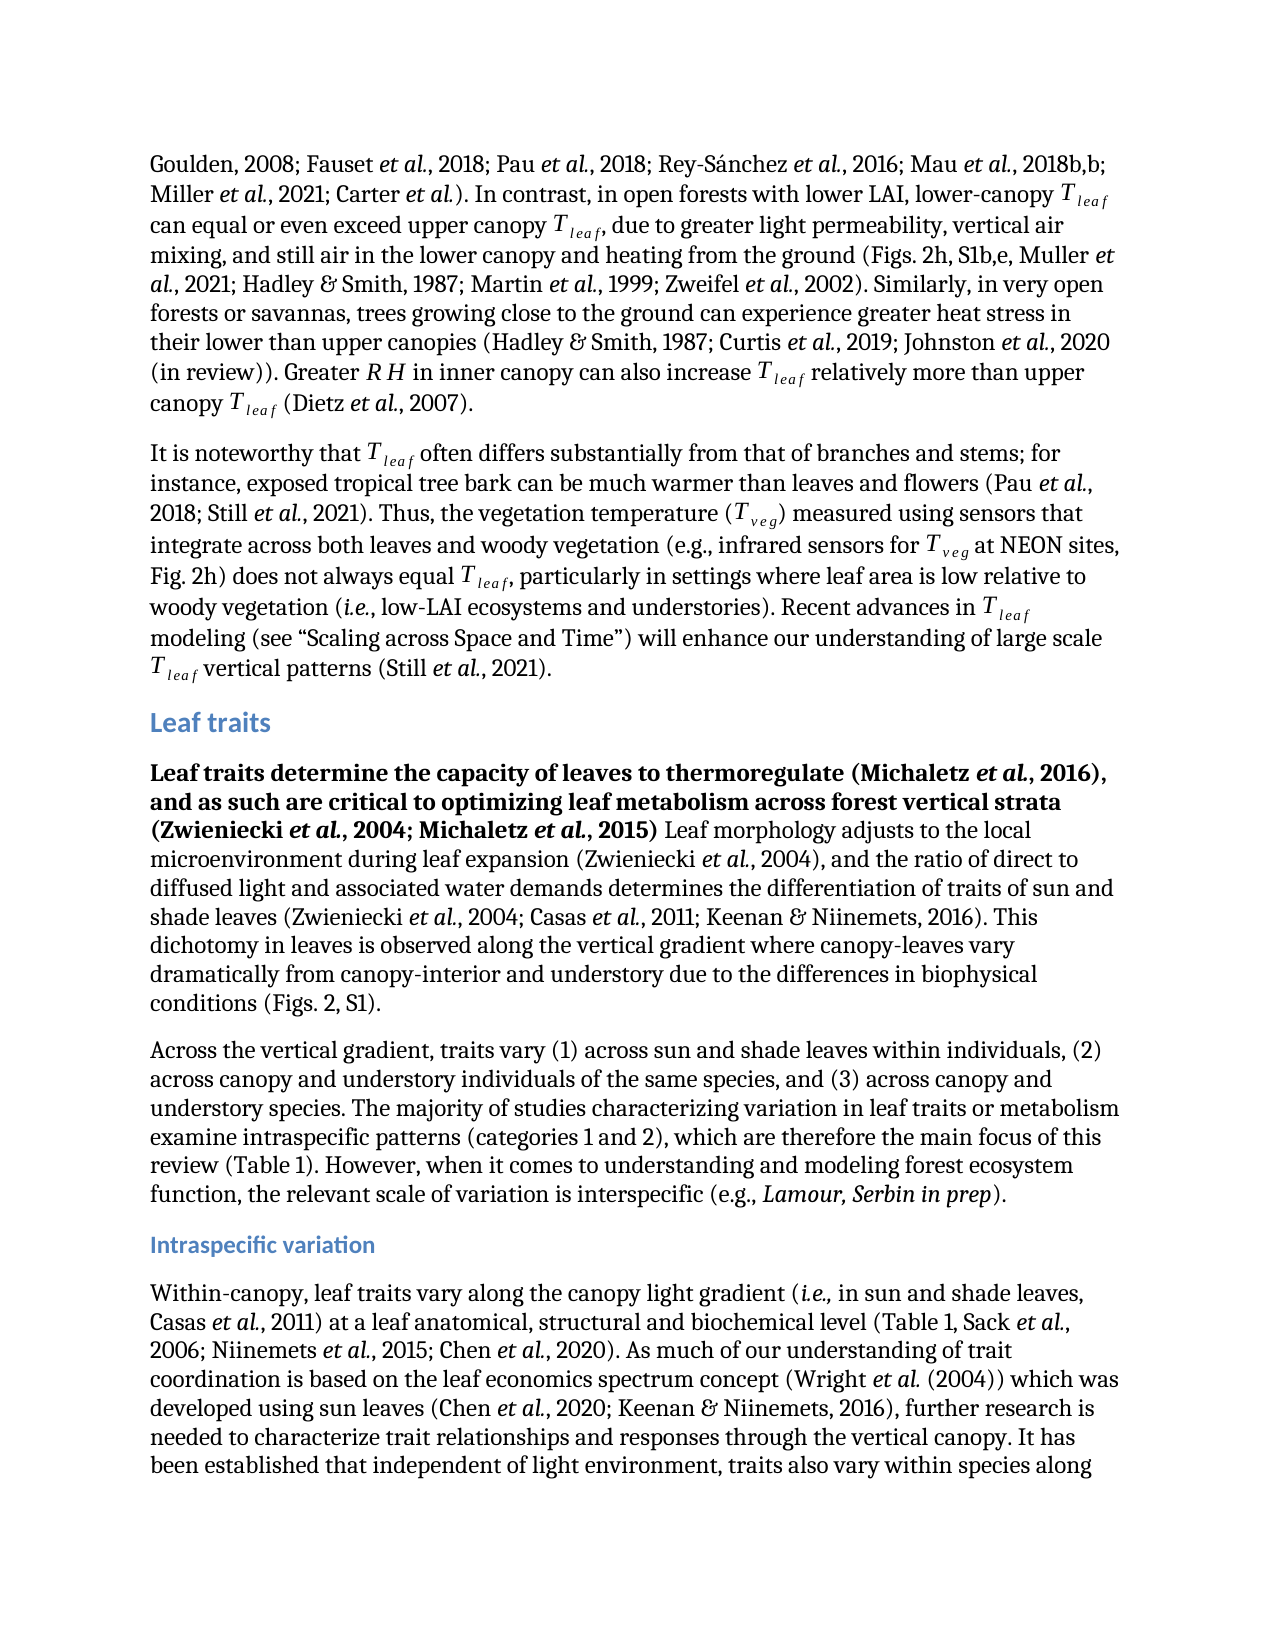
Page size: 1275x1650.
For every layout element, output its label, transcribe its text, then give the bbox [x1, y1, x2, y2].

text It is noteworthy that often differs substantially from that of branches and stems; for instance, exposed tropical tree bark can be much warmer than leaves and flowers (Pau et al., 2018; Still et al., 2021). Thus, the vegetation temperature () measured using sensors that integrate across both leaves and woody vegetation (e.g., infrared sensors for at NEON sites, Fig. 2h) does not always equal , particularly in settings where leaf area is low relative to woody vegetation (i.e., low-LAI ecosystems and understories). Recent advances in modeling (see “Scaling across Space and Time”) will enhance our understanding of large scale vertical patterns (Still et al., 2021). [150, 438, 1125, 683]
text Across the vertical gradient, traits vary (1) across sun and shade leaves within individuals, (2) across canopy and understory individuals of the same species, and (3) across canopy and understory species. The majority of studies characterizing variation in leaf traits or metabolism examine intraspecific patterns (categories 1 and 2), which are therefore the main focus of this review (Table 1). However, when it comes to understanding and modeling forest ecosystem function, the relevant scale of variation is interspecific (e.g., Lamour, Serbin in prep). [150, 1036, 1125, 1209]
subtitle Intraspecific variation [150, 1229, 1125, 1260]
text Leaf traits determine the capacity of leaves to thermoregulate (Michaletz et al., 2016), and as such are critical to optimizing leaf metabolism across forest vertical strata (Zwieniecki et al., 2004; Michaletz et al., 2015) Leaf morphology adjusts to the local microenvironment during leaf expansion (Zwieniecki et al., 2004), and the ratio of direct to diffused light and associated water demands determines the differentiation of traits of sun and shade leaves (Zwieniecki et al., 2004; Casas et al., 2011; Keenan & Niinemets, 2016). This dichotomy in leaves is observed along the vertical gradient where canopy-leaves vary dramatically from canopy-interior and understory due to the differences in biophysical conditions (Figs. 2, S1). [150, 759, 1125, 1017]
subtitle Leaf traits [150, 704, 1125, 740]
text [150, 1279, 1125, 1480]
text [150, 150, 1125, 419]
